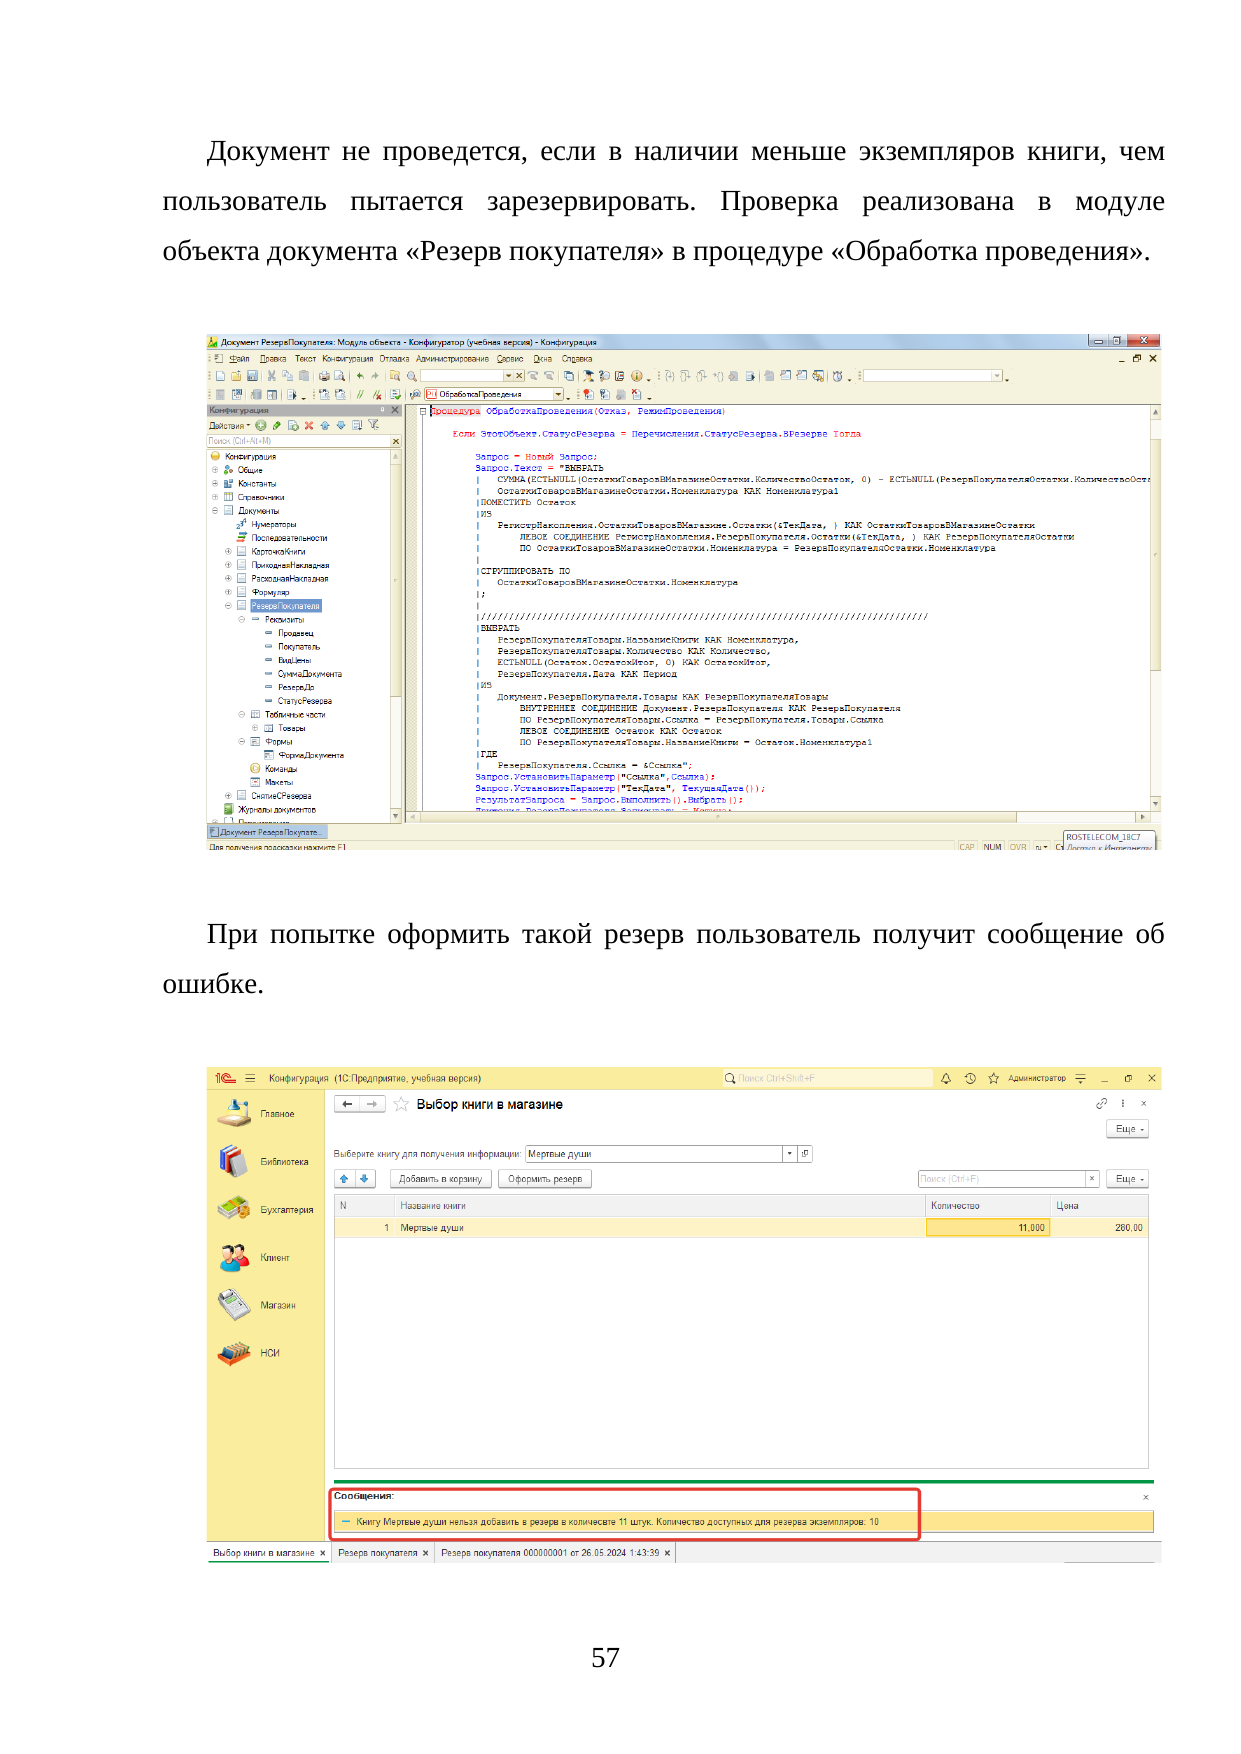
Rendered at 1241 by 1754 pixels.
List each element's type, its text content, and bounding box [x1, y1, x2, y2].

picture [206, 1067, 1162, 1563]
picture [206, 334, 1162, 850]
text Документ не проведется, если в наличии меньше экземпляров книги, чем пользователь пытается зарезервировать. Проверка реализована в модуле объекта документа «Резерв покупателя» в процедуре «Обработка проведения». [162, 133, 1166, 267]
text При попытке оформить такой резерв пользователь получит сообщение об ошибке. [162, 916, 1166, 1000]
